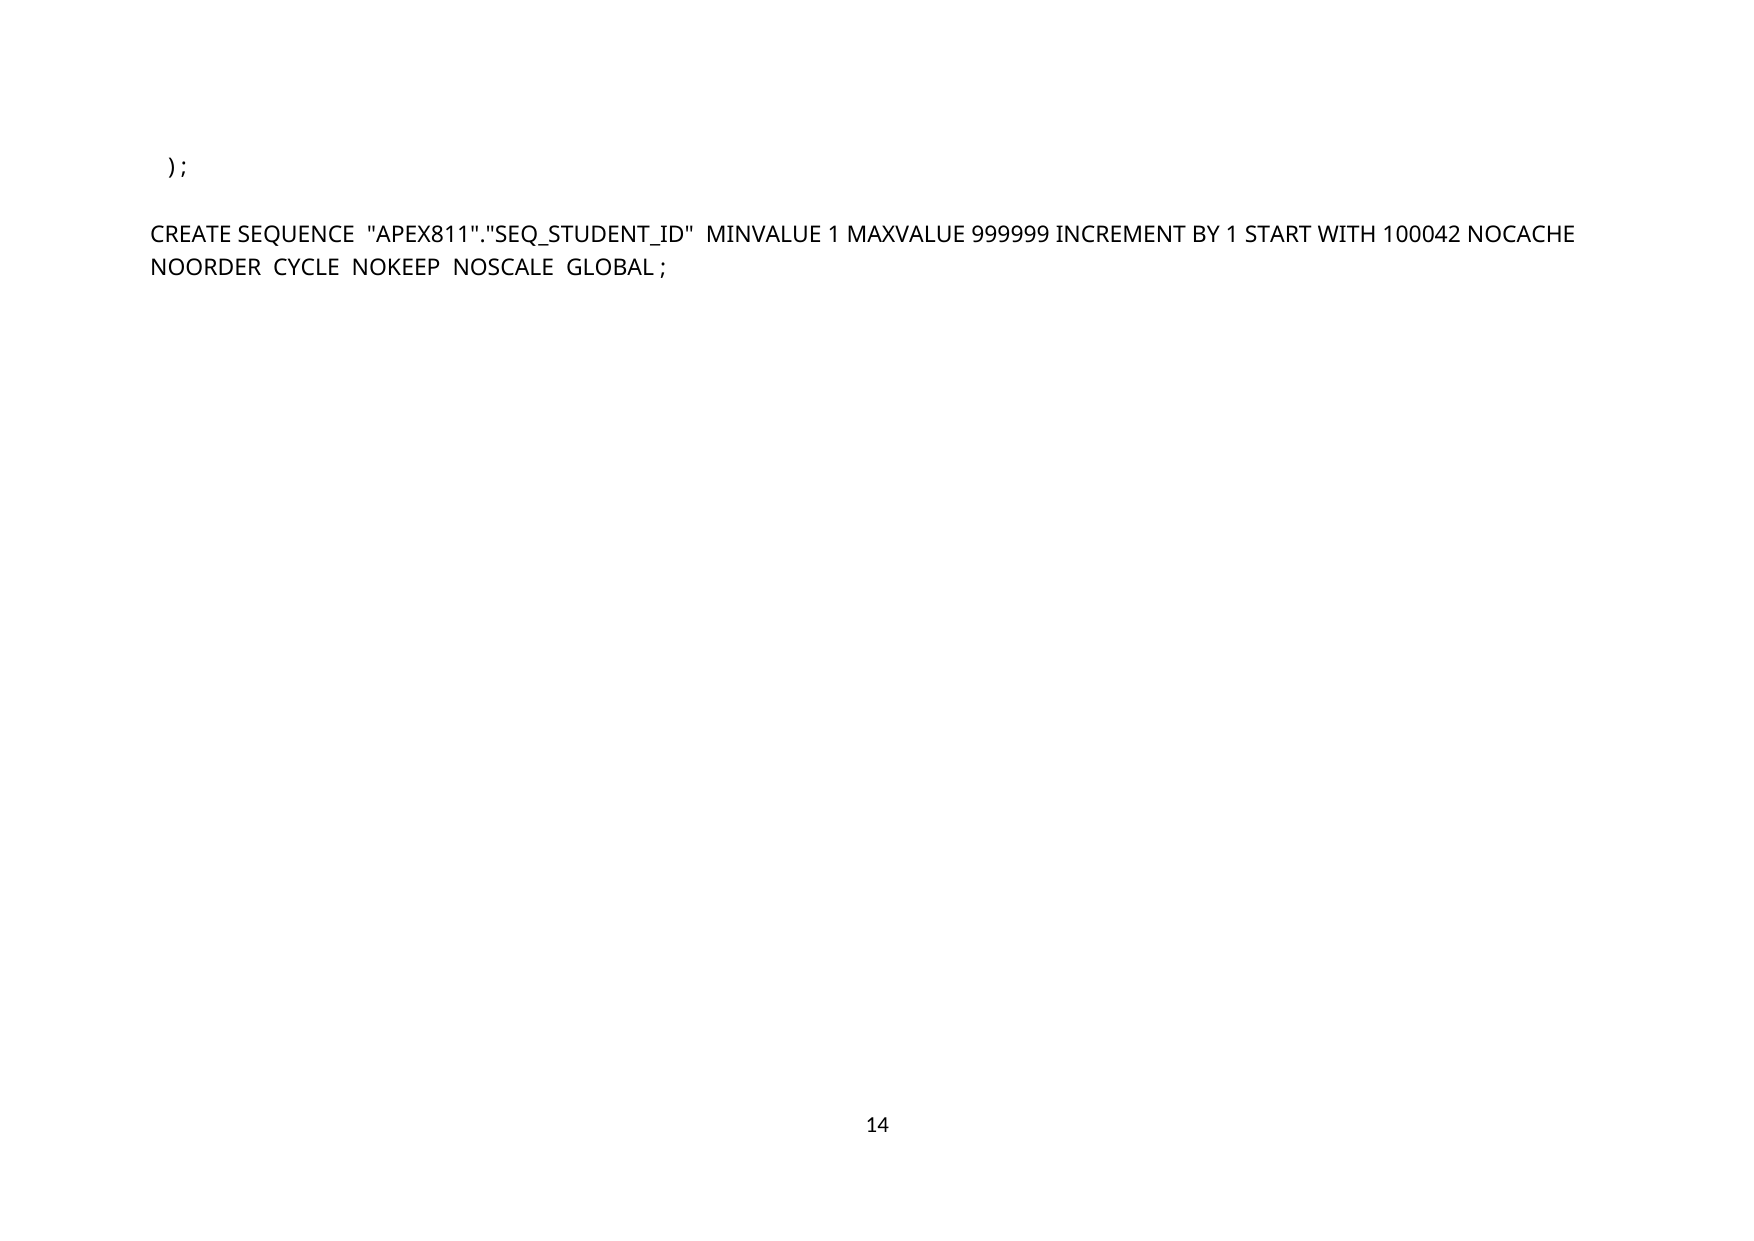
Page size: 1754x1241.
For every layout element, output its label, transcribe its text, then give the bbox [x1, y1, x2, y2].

text ) ; [150, 150, 1604, 181]
text CREATE SEQUENCE "APEX811"."SEQ_STUDENT_ID" MINVALUE 1 MAXVALUE 999999 INCREMENT BY 1 START WITH 100042 NOCACHE NOORDER CYCLE NOKEEP NOSCALE GLOBAL ; [150, 217, 1604, 282]
